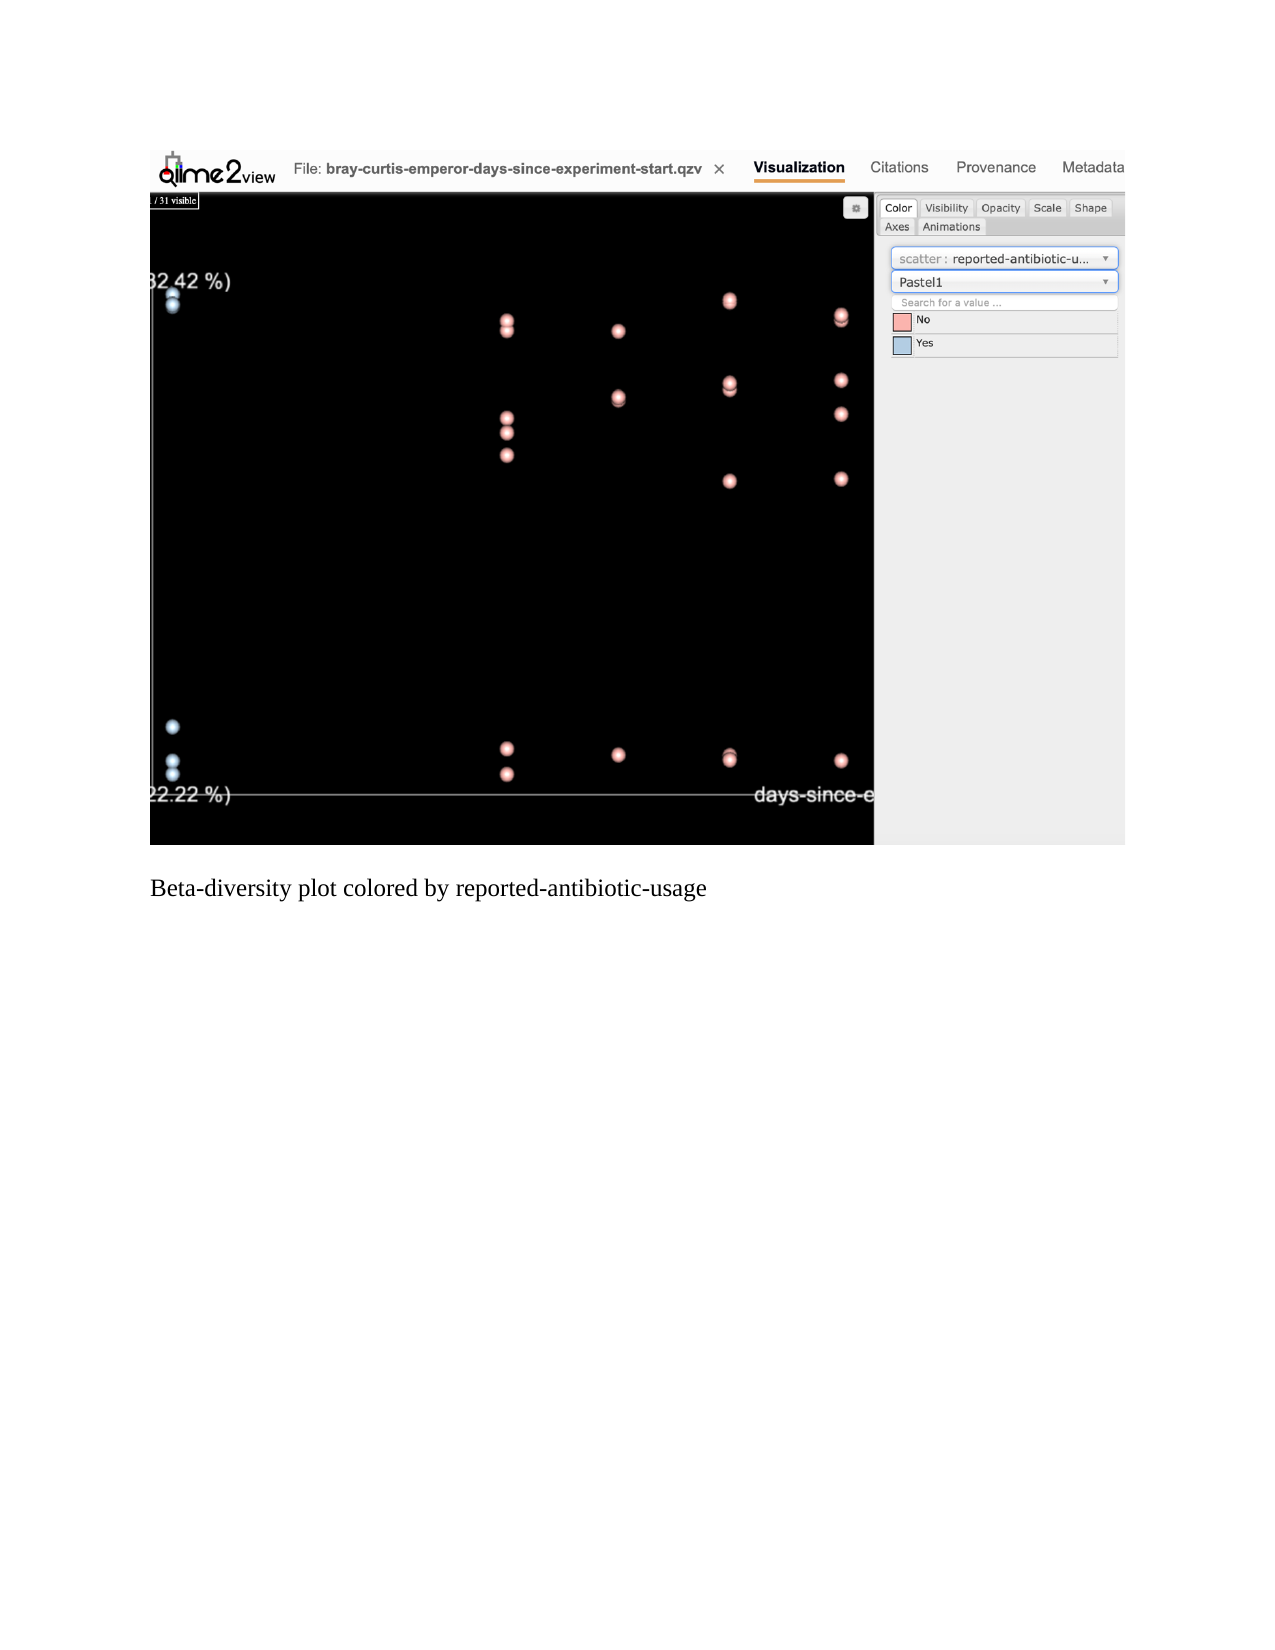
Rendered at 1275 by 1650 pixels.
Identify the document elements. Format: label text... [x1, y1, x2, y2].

picture [150, 150, 1125, 845]
text Beta-diversity plot colored by reported-antibiotic-usage [150, 873, 1125, 902]
